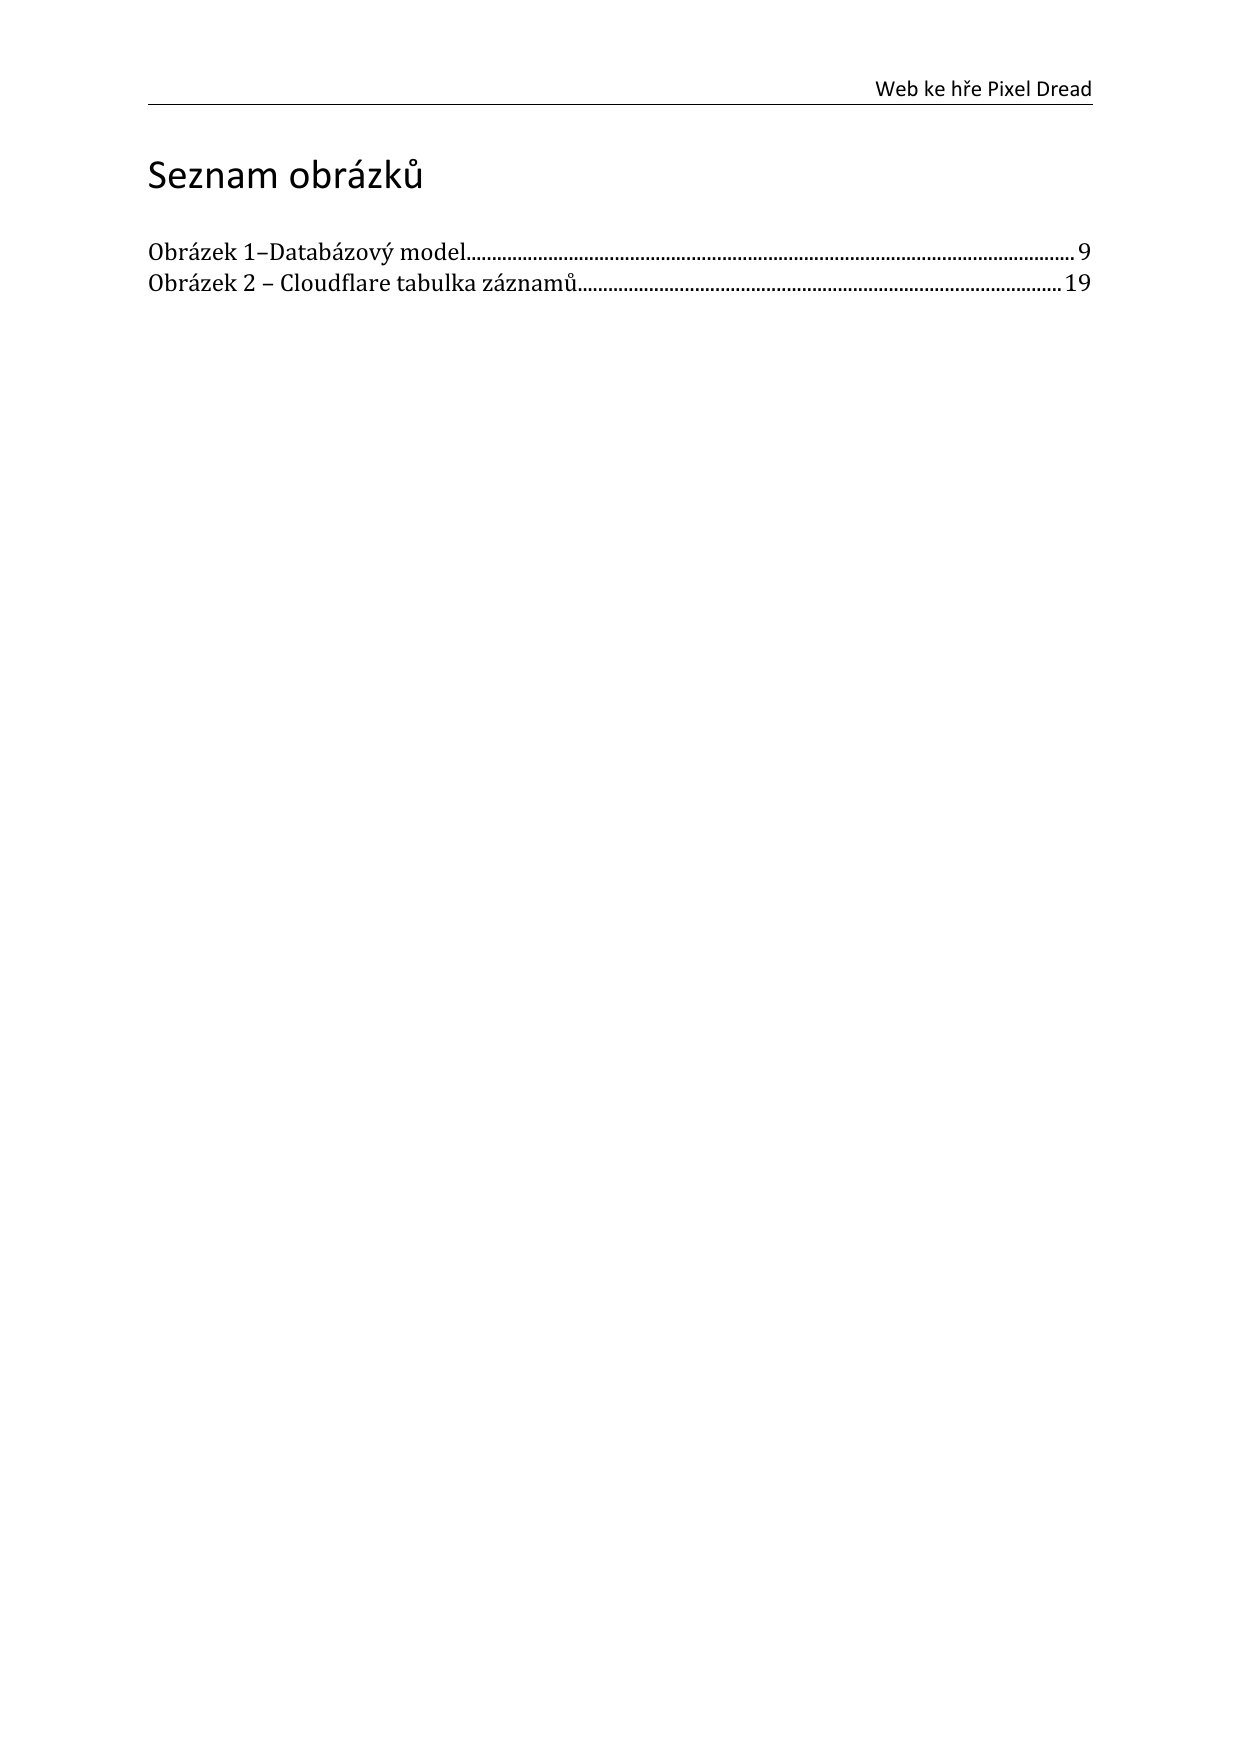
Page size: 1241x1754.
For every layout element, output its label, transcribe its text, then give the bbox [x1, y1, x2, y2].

text Seznam obrázků [148, 148, 1093, 198]
text Obrázek 2 – Cloudflare tabulka záznamů 19 [148, 268, 1093, 297]
text Obrázek 1–Databázový model 9 [148, 236, 1093, 266]
